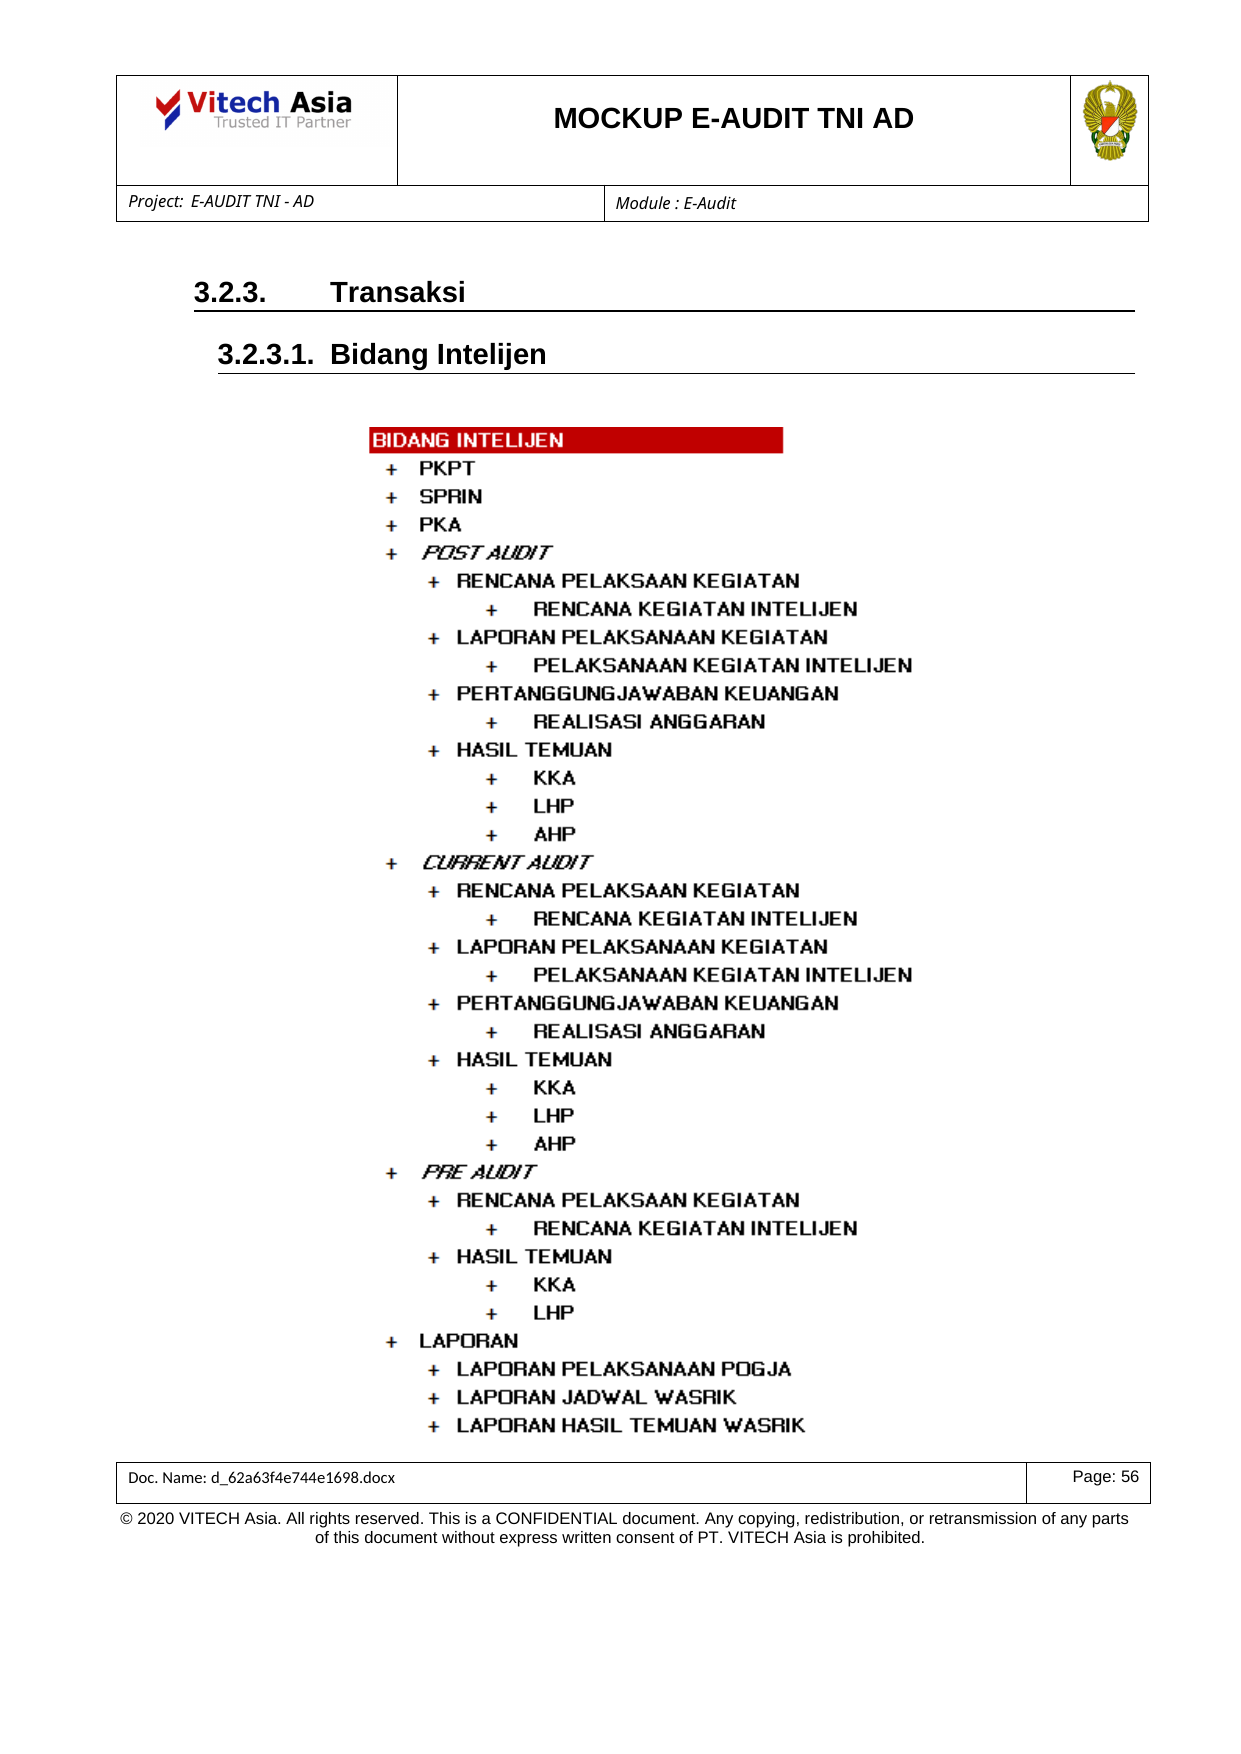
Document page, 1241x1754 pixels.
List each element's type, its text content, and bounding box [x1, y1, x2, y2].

list Bidang Intelijen [217, 337, 1135, 374]
picture [139, 76, 395, 147]
picture [1075, 77, 1144, 164]
text Transaksi [194, 275, 1135, 310]
picture [369, 427, 946, 1445]
